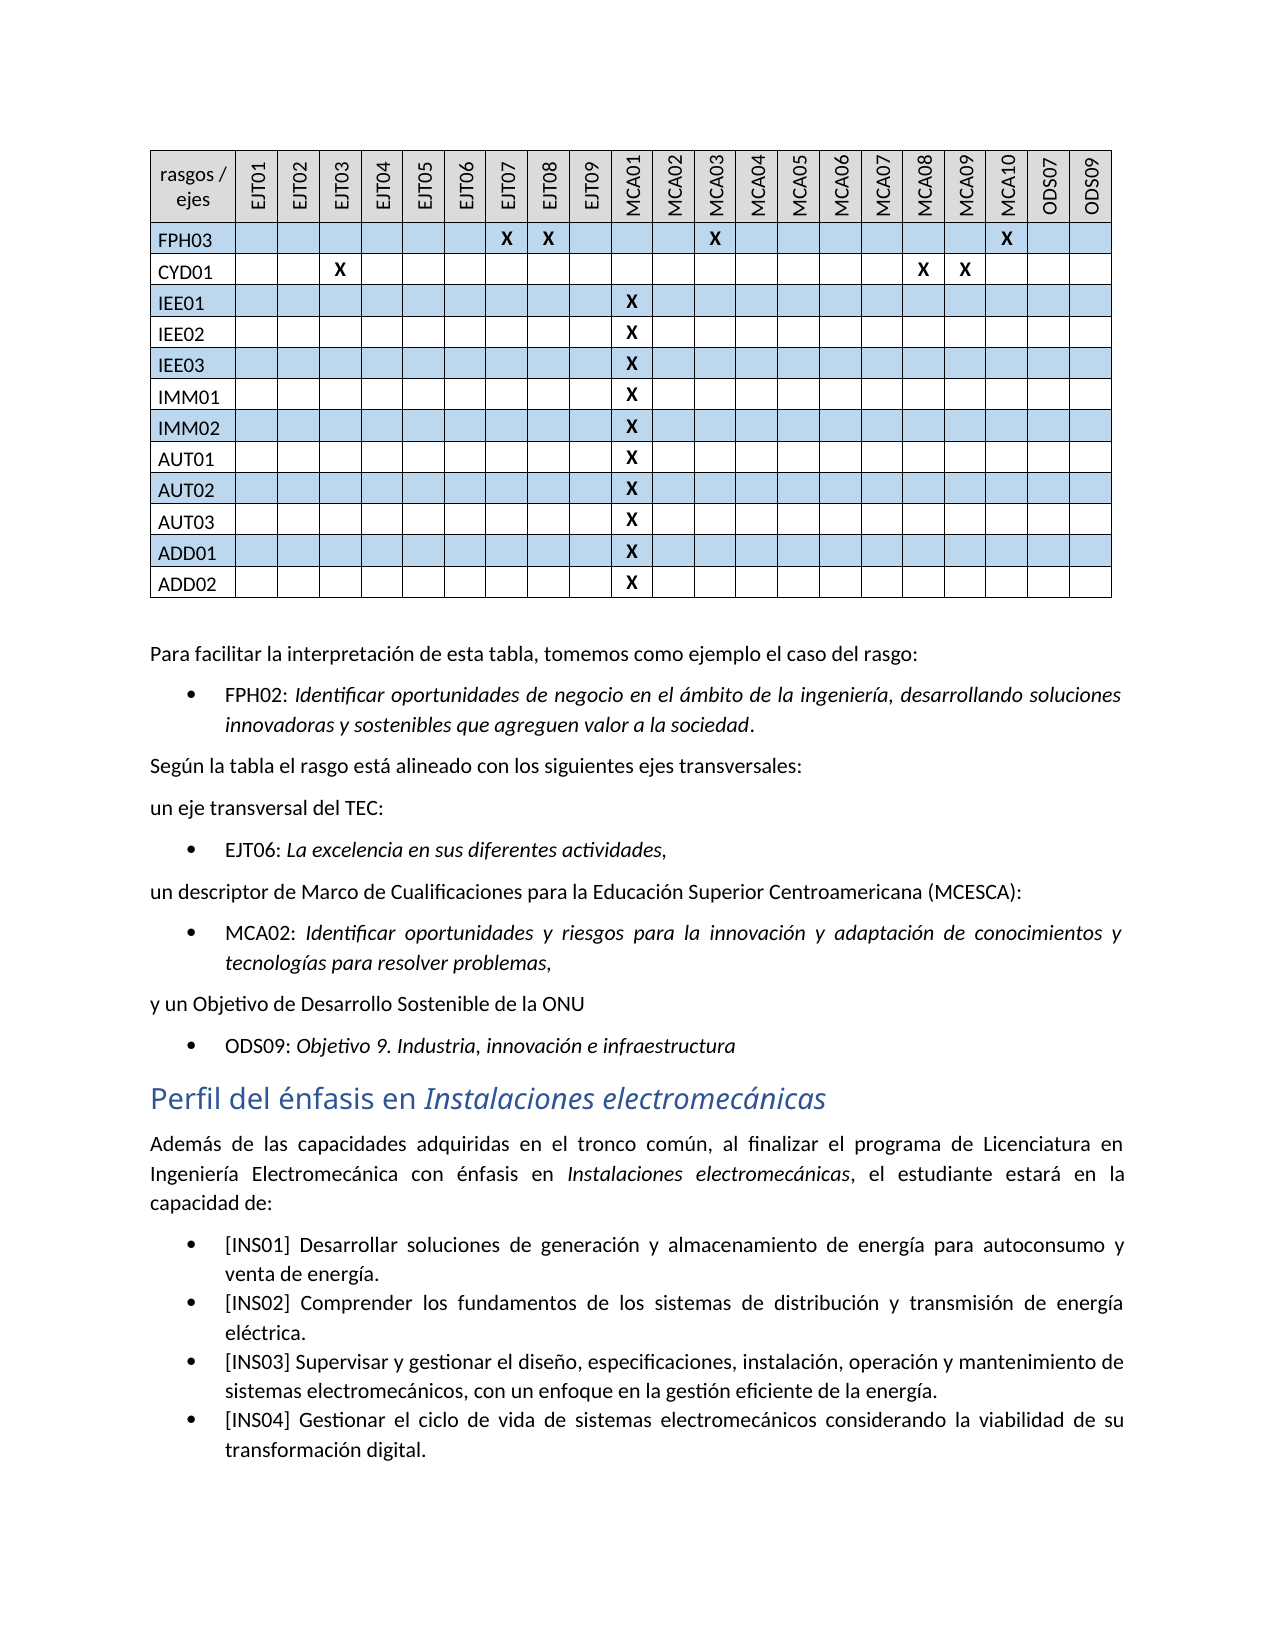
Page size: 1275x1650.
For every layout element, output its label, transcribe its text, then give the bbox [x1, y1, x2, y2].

table_cell [486, 285, 527, 316]
table_cell AUT01 [151, 442, 235, 472]
subtitle Perfil del énfasis en Instalaciones electromecánicas [150, 1078, 1125, 1118]
table_cell X [612, 410, 652, 441]
table_cell [278, 254, 319, 284]
table_cell X [612, 442, 652, 472]
list FPH02: Identificar oportunidades de negocio en el ámbito de la ingeniería, desarrollando soluciones innovadoras y sostenibles que agreguen valor a la sociedad. [187, 681, 1125, 737]
table_header MCA10 [986, 151, 1027, 222]
table_cell [695, 317, 735, 347]
table_cell [486, 254, 527, 284]
table_cell [362, 317, 402, 347]
table_cell X [612, 535, 652, 566]
table_cell [862, 535, 902, 566]
table_cell [528, 410, 569, 441]
table_cell [903, 317, 944, 347]
table_cell [236, 223, 277, 253]
table_cell [653, 317, 694, 347]
table_header MCA05 [778, 151, 819, 222]
table_cell X [528, 223, 569, 253]
table_cell [736, 285, 777, 316]
table_header MCA06 [820, 151, 861, 222]
table_cell [736, 535, 777, 566]
table_cell [736, 504, 777, 534]
table_cell FPH03 [151, 223, 235, 253]
table_cell [986, 442, 1027, 472]
table_cell [903, 442, 944, 472]
table_cell [486, 567, 527, 597]
table_cell [1028, 285, 1069, 316]
table_cell [528, 504, 569, 534]
table_cell [486, 317, 527, 347]
table_cell [528, 285, 569, 316]
table_cell [862, 223, 902, 253]
table_header EJT09 [570, 151, 611, 222]
table_cell X [612, 567, 652, 597]
table_header EJT04 [362, 151, 402, 222]
text y un Objetivo de Desarrollo Sostenible de la ONU [150, 991, 1125, 1017]
table_cell [486, 410, 527, 441]
table_cell [236, 473, 277, 503]
table_cell [653, 379, 694, 409]
table_cell X [320, 254, 361, 284]
table_cell [403, 379, 444, 409]
table_cell [945, 317, 985, 347]
table_cell [1070, 535, 1111, 566]
table_cell [362, 535, 402, 566]
table_cell CYD01 [151, 254, 235, 284]
table_cell [778, 379, 819, 409]
table_cell [820, 348, 861, 378]
table_cell [403, 410, 444, 441]
text Además de las capacidades adquiridas en el tronco común, al finalizar el programa de Licenciatura en Ingeniería Electromecánica con énfasis en Instalaciones electromecánicas, el estudiante estará en la capacidad de: [150, 1131, 1125, 1216]
table_cell [445, 567, 485, 597]
table_cell X [695, 223, 735, 253]
text Para facilitar la interpretación de esta tabla, tomemos como ejemplo el caso del rasgo: [150, 640, 1125, 666]
table_cell [403, 504, 444, 534]
table_cell [695, 379, 735, 409]
table_cell [278, 535, 319, 566]
table_header MCA03 [695, 151, 735, 222]
table_cell AUT02 [151, 473, 235, 503]
table_cell [653, 473, 694, 503]
table_cell [820, 285, 861, 316]
table_cell [986, 254, 1027, 284]
table_cell X [903, 254, 944, 284]
table_cell [362, 567, 402, 597]
table_cell [403, 535, 444, 566]
table_cell [403, 348, 444, 378]
table_cell [362, 473, 402, 503]
table_cell [695, 285, 735, 316]
table_cell [362, 504, 402, 534]
table_cell X [986, 223, 1027, 253]
table_cell [445, 504, 485, 534]
table_cell [1028, 410, 1069, 441]
table_cell [236, 348, 277, 378]
table_cell [862, 379, 902, 409]
table_cell [986, 379, 1027, 409]
table_cell [903, 348, 944, 378]
table_cell [362, 254, 402, 284]
table_cell [945, 223, 985, 253]
table_cell [570, 473, 611, 503]
table_header EJT07 [486, 151, 527, 222]
table_header EJT03 [320, 151, 361, 222]
table_header MCA02 [653, 151, 694, 222]
table_header rasgos / ejes [151, 151, 235, 222]
table_cell [945, 285, 985, 316]
table_cell [486, 504, 527, 534]
table_header MCA04 [736, 151, 777, 222]
table_cell [862, 567, 902, 597]
table_cell [736, 348, 777, 378]
table_cell [736, 567, 777, 597]
table_cell [1070, 254, 1111, 284]
table_cell [986, 473, 1027, 503]
table_cell X [945, 254, 985, 284]
list ODS09: Objetivo 9. Industria, innovación e infraestructura [187, 1032, 1125, 1059]
table_cell [986, 348, 1027, 378]
table_cell [1028, 442, 1069, 472]
table_header EJT05 [403, 151, 444, 222]
table_cell [945, 410, 985, 441]
table_cell [236, 410, 277, 441]
table_cell [570, 379, 611, 409]
table_cell [986, 317, 1027, 347]
table_cell [653, 442, 694, 472]
table_cell [1028, 223, 1069, 253]
table_cell [903, 410, 944, 441]
table_cell [1070, 442, 1111, 472]
table_cell [403, 473, 444, 503]
table_cell [986, 535, 1027, 566]
table_cell [570, 223, 611, 253]
table_cell [320, 317, 361, 347]
table_cell [1028, 254, 1069, 284]
list [INS03] Supervisar y gestionar el diseño, especificaciones, instalación, operación y mantenimiento de sistemas electromecánicos, con un enfoque en la gestión eficiente de la energía. [187, 1348, 1125, 1404]
table_cell IEE01 [151, 285, 235, 316]
table_cell [570, 535, 611, 566]
table_cell [278, 567, 319, 597]
table_cell [736, 223, 777, 253]
table_cell [695, 348, 735, 378]
table_header MCA09 [945, 151, 985, 222]
table_cell ADD02 [151, 567, 235, 597]
table_cell [278, 379, 319, 409]
table_cell [695, 442, 735, 472]
table_cell [486, 442, 527, 472]
table_cell [862, 317, 902, 347]
table_cell [1028, 567, 1069, 597]
table_cell [570, 317, 611, 347]
table_cell [320, 348, 361, 378]
table_cell [445, 473, 485, 503]
table_cell [903, 223, 944, 253]
table_cell [903, 504, 944, 534]
table_cell [1070, 410, 1111, 441]
table_cell [236, 504, 277, 534]
table_cell [695, 473, 735, 503]
table_header EJT08 [528, 151, 569, 222]
table_cell [695, 567, 735, 597]
table_cell [945, 504, 985, 534]
list MCA02: Identificar oportunidades y riesgos para la innovación y adaptación de conocimientos y tecnologías para resolver problemas, [187, 919, 1125, 976]
table_cell [445, 317, 485, 347]
table_cell [570, 348, 611, 378]
table_header MCA08 [903, 151, 944, 222]
table_cell [903, 379, 944, 409]
table_cell [1028, 473, 1069, 503]
table_cell [278, 317, 319, 347]
table_cell [778, 442, 819, 472]
table_cell [278, 504, 319, 534]
table_cell [862, 442, 902, 472]
table_cell [570, 567, 611, 597]
text un eje transversal del TEC: [150, 794, 1125, 821]
table_cell [736, 473, 777, 503]
table_cell AUT03 [151, 504, 235, 534]
table_cell [362, 223, 402, 253]
table_cell [278, 223, 319, 253]
table_cell [986, 504, 1027, 534]
table_cell [320, 504, 361, 534]
text Según la tabla el rasgo está alineado con los siguientes ejes transversales: [150, 752, 1125, 779]
table_cell [1028, 348, 1069, 378]
table_cell [1070, 473, 1111, 503]
table_cell IMM02 [151, 410, 235, 441]
table_cell [278, 410, 319, 441]
table_cell [653, 223, 694, 253]
table_cell [986, 567, 1027, 597]
table_cell [820, 442, 861, 472]
table_cell [278, 285, 319, 316]
table_cell [1070, 223, 1111, 253]
table_cell [612, 223, 652, 253]
table_cell [320, 473, 361, 503]
table_cell [945, 348, 985, 378]
table_cell [1070, 504, 1111, 534]
list [INS02] Comprender los fundamentos de los sistemas de distribución y transmisión de energía eléctrica. [187, 1289, 1125, 1345]
table_cell [1028, 379, 1069, 409]
table_cell [862, 410, 902, 441]
table_cell [236, 535, 277, 566]
table_cell [778, 535, 819, 566]
table_cell [278, 442, 319, 472]
table_header EJT06 [445, 151, 485, 222]
table_cell [736, 410, 777, 441]
table_cell [445, 223, 485, 253]
table_cell X [612, 473, 652, 503]
table_cell [528, 535, 569, 566]
table_cell [445, 535, 485, 566]
table_cell [1070, 379, 1111, 409]
table_cell [736, 442, 777, 472]
table_cell [695, 254, 735, 284]
table_cell [320, 567, 361, 597]
list EJT06: La excelencia en sus diferentes actividades, [187, 836, 1125, 863]
table_cell [862, 348, 902, 378]
table_cell [486, 379, 527, 409]
table_cell [945, 379, 985, 409]
table_cell [528, 348, 569, 378]
table_cell [653, 410, 694, 441]
table_cell [528, 442, 569, 472]
table_cell IEE02 [151, 317, 235, 347]
table_cell [1070, 317, 1111, 347]
table_cell [778, 254, 819, 284]
table_cell [820, 567, 861, 597]
table_cell [778, 567, 819, 597]
table_cell X [486, 223, 527, 253]
table_cell [695, 535, 735, 566]
table_cell [1028, 317, 1069, 347]
table_cell [820, 410, 861, 441]
table_header MCA07 [862, 151, 902, 222]
table_cell [403, 317, 444, 347]
table_cell [653, 348, 694, 378]
table_cell X [612, 504, 652, 534]
table_cell [612, 254, 652, 284]
table_cell [778, 348, 819, 378]
table_cell IEE03 [151, 348, 235, 378]
table_cell [570, 254, 611, 284]
table_cell X [612, 317, 652, 347]
table_cell [736, 379, 777, 409]
table_cell [903, 473, 944, 503]
table_cell [862, 285, 902, 316]
table_cell [445, 379, 485, 409]
table_cell [570, 285, 611, 316]
table_cell [903, 567, 944, 597]
table_cell [445, 254, 485, 284]
table_cell [362, 442, 402, 472]
table_cell [486, 535, 527, 566]
table_cell [653, 535, 694, 566]
table_cell [403, 442, 444, 472]
table_cell [236, 317, 277, 347]
table_cell [778, 317, 819, 347]
table_cell [236, 442, 277, 472]
table_cell [1028, 535, 1069, 566]
table_cell [736, 254, 777, 284]
table_cell [820, 504, 861, 534]
table_cell [278, 473, 319, 503]
table_cell [362, 348, 402, 378]
table_header EJT02 [278, 151, 319, 222]
table_cell [445, 410, 485, 441]
table_cell [778, 473, 819, 503]
table_cell [362, 410, 402, 441]
table_header ODS09 [1070, 151, 1111, 222]
table_cell [486, 348, 527, 378]
table_cell [778, 504, 819, 534]
table_cell [362, 285, 402, 316]
table_cell [945, 567, 985, 597]
table_cell [736, 317, 777, 347]
list [INS01] Desarrollar soluciones de generación y almacenamiento de energía para autoconsumo y venta de energía. [187, 1231, 1125, 1287]
table_cell [903, 285, 944, 316]
table_cell [1028, 504, 1069, 534]
table_cell [820, 379, 861, 409]
table_cell [653, 504, 694, 534]
table_cell [820, 223, 861, 253]
table_cell [862, 504, 902, 534]
table_cell [945, 473, 985, 503]
table_cell [862, 473, 902, 503]
table_cell [278, 348, 319, 378]
table_cell [320, 535, 361, 566]
table_cell [1070, 285, 1111, 316]
table_cell [778, 223, 819, 253]
table_cell X [612, 379, 652, 409]
table_cell [945, 535, 985, 566]
table_cell [945, 442, 985, 472]
table_cell [1070, 567, 1111, 597]
table_cell [862, 254, 902, 284]
table_header MCA01 [612, 151, 652, 222]
table_cell [986, 410, 1027, 441]
table_cell [320, 379, 361, 409]
table_cell [236, 567, 277, 597]
table_cell [820, 254, 861, 284]
table_cell [236, 254, 277, 284]
table_cell [820, 473, 861, 503]
table_cell [528, 317, 569, 347]
table_cell [445, 285, 485, 316]
table_cell [528, 254, 569, 284]
table_cell X [612, 285, 652, 316]
table_cell [403, 223, 444, 253]
table_cell [403, 567, 444, 597]
table_cell [653, 285, 694, 316]
table_cell [778, 285, 819, 316]
table_cell [320, 442, 361, 472]
table_cell ADD01 [151, 535, 235, 566]
table_cell [445, 348, 485, 378]
table_cell [695, 410, 735, 441]
list [INS04] Gestionar el ciclo de vida de sistemas electromecánicos considerando la viabilidad de su transformación digital. [187, 1406, 1125, 1462]
table_cell IMM01 [151, 379, 235, 409]
table_cell [528, 567, 569, 597]
table_cell [570, 410, 611, 441]
table_cell [903, 535, 944, 566]
table_cell X [612, 348, 652, 378]
table_cell [986, 285, 1027, 316]
table_cell [486, 473, 527, 503]
table_cell [653, 254, 694, 284]
table_cell [653, 567, 694, 597]
table_cell [362, 379, 402, 409]
table_cell [236, 379, 277, 409]
table_cell [403, 285, 444, 316]
table_cell [320, 410, 361, 441]
table_cell [236, 285, 277, 316]
table_cell [320, 223, 361, 253]
table_header ODS07 [1028, 151, 1069, 222]
text un descriptor de Marco de Cualificaciones para la Educación Superior Centroamericana (MCESCA): [150, 878, 1125, 904]
table_cell [1070, 348, 1111, 378]
table_cell [403, 254, 444, 284]
table_cell [695, 504, 735, 534]
table_cell [528, 473, 569, 503]
table_cell [570, 504, 611, 534]
table_header EJT01 [236, 151, 277, 222]
table_cell [320, 285, 361, 316]
table_cell [820, 535, 861, 566]
table_cell [820, 317, 861, 347]
table_cell [445, 442, 485, 472]
table_cell [570, 442, 611, 472]
table_cell [528, 379, 569, 409]
table_cell [778, 410, 819, 441]
